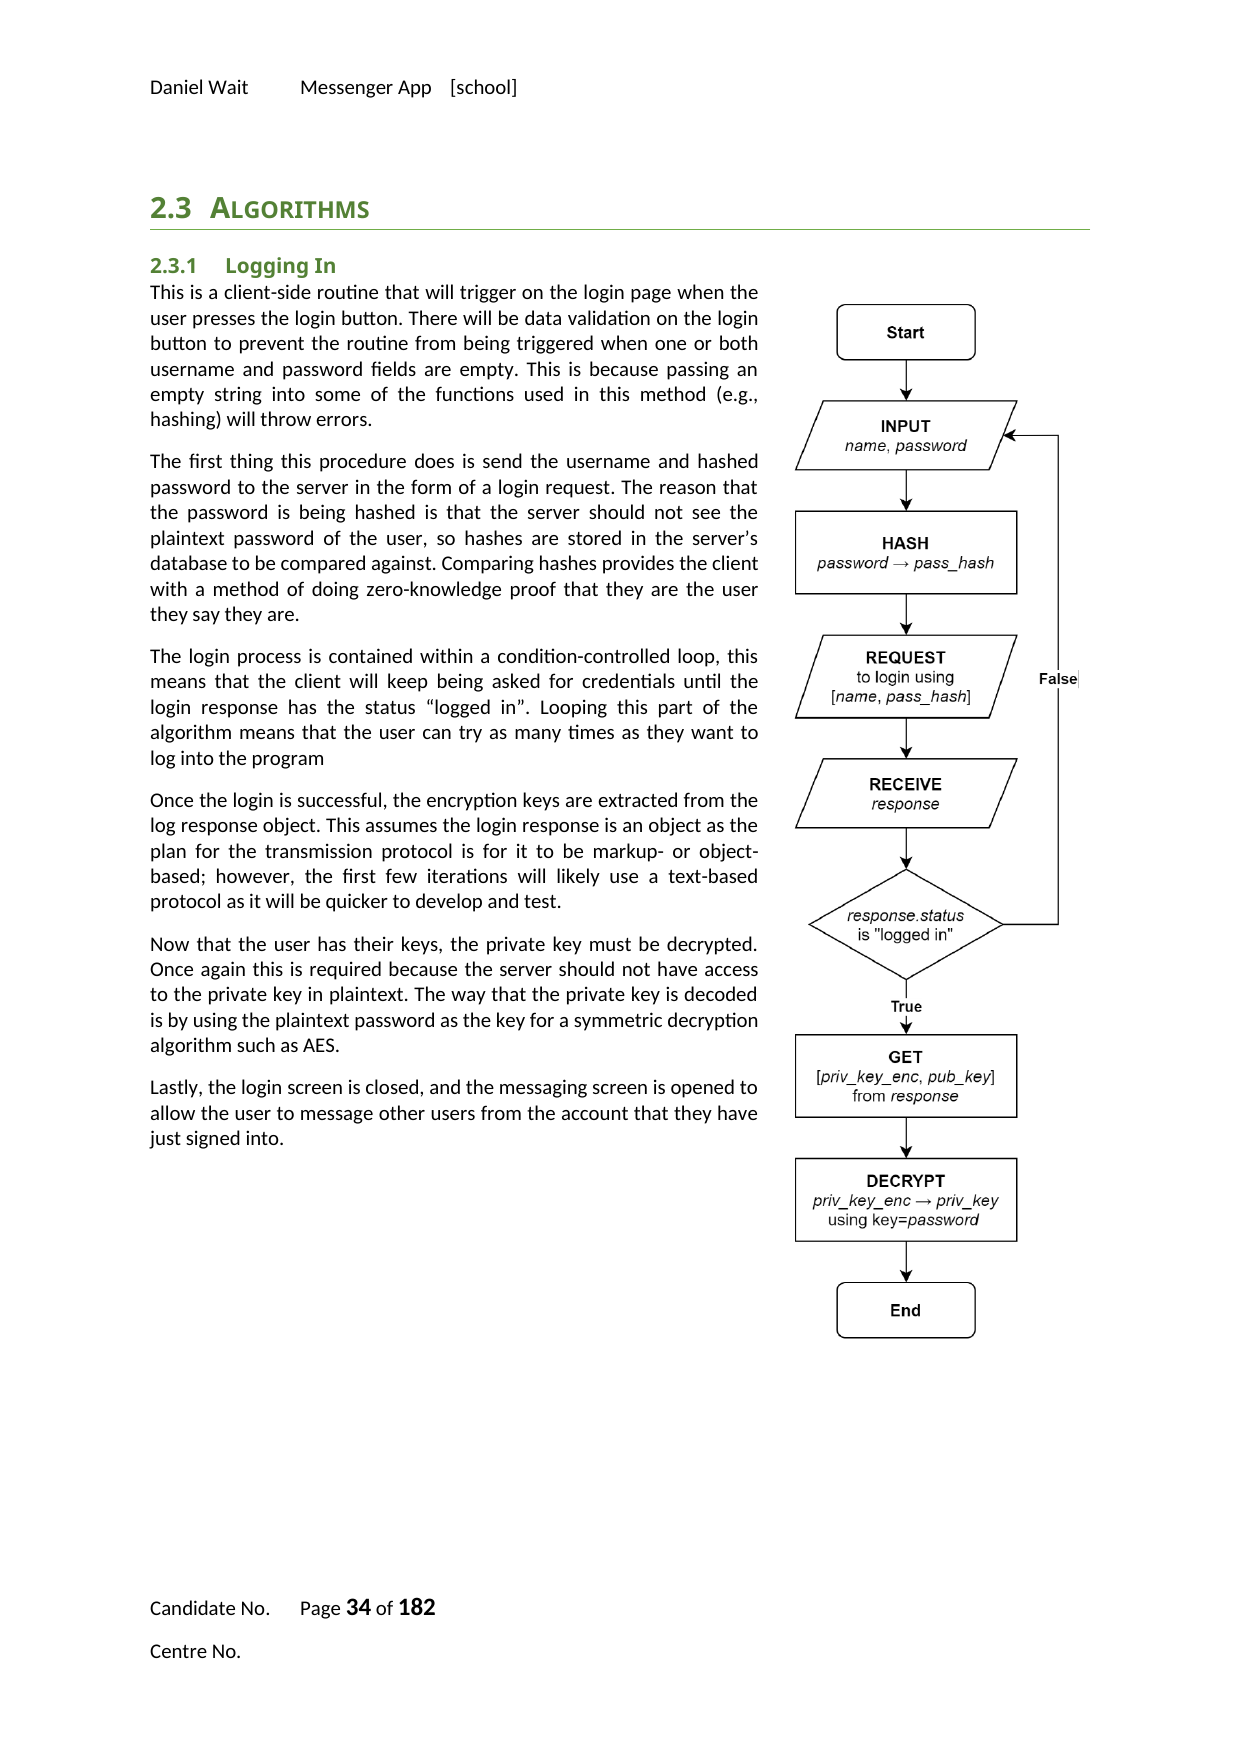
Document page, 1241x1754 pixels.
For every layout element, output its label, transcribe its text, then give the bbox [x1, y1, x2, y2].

text Now that the user has their keys, the private key must be decrypted. Once again this is required because the server should not have access to the private key in plaintext. The way that the private key is decoded is by using the plaintext password as the key for a symmetric decryption algorithm such as AES. [150, 931, 778, 1058]
text The login process is contained within a condition-controlled loop, this means that the client will keep being asked for credentials until the login response has the status “logged in”. Looping this part of the algorithm means that the user can try as many times as they want to log into the program [150, 643, 778, 770]
picture [778, 287, 1089, 1349]
text This is a client-side routine that will trigger on the login page when the user presses the login button. There will be data validation on the login button to prevent the routine from being triggered when one or both username and password fields are empty. This is because passing an empty string into some of the functions used in this method (e.g., hashing) will throw errors. [150, 279, 1090, 432]
subtitle Logging In [150, 251, 1090, 279]
subtitle Algorithms [150, 187, 1090, 229]
text Once the login is successful, the encryption keys are extracted from the log response object. This assumes the login response is an object as the plan for the transmission protocol is for it to be markup- or object-based; however, the first few iterations will likely use a text-based protocol as it will be quicker to develop and test. [150, 787, 778, 914]
text The first thing this procedure does is send the username and hashed password to the server in the form of a login request. The reason that the password is being hashed is that the server should not see the plaintext password of the user, so hashes are stored in the server’s database to be compared against. Comparing hashes provides the client with a method of doing zero-knowledge proof that they are the user they say they are. [150, 449, 778, 627]
text Lastly, the login screen is closed, and the messaging screen is opened to allow the user to message other users from the account that they have just signed into. [150, 1074, 778, 1151]
